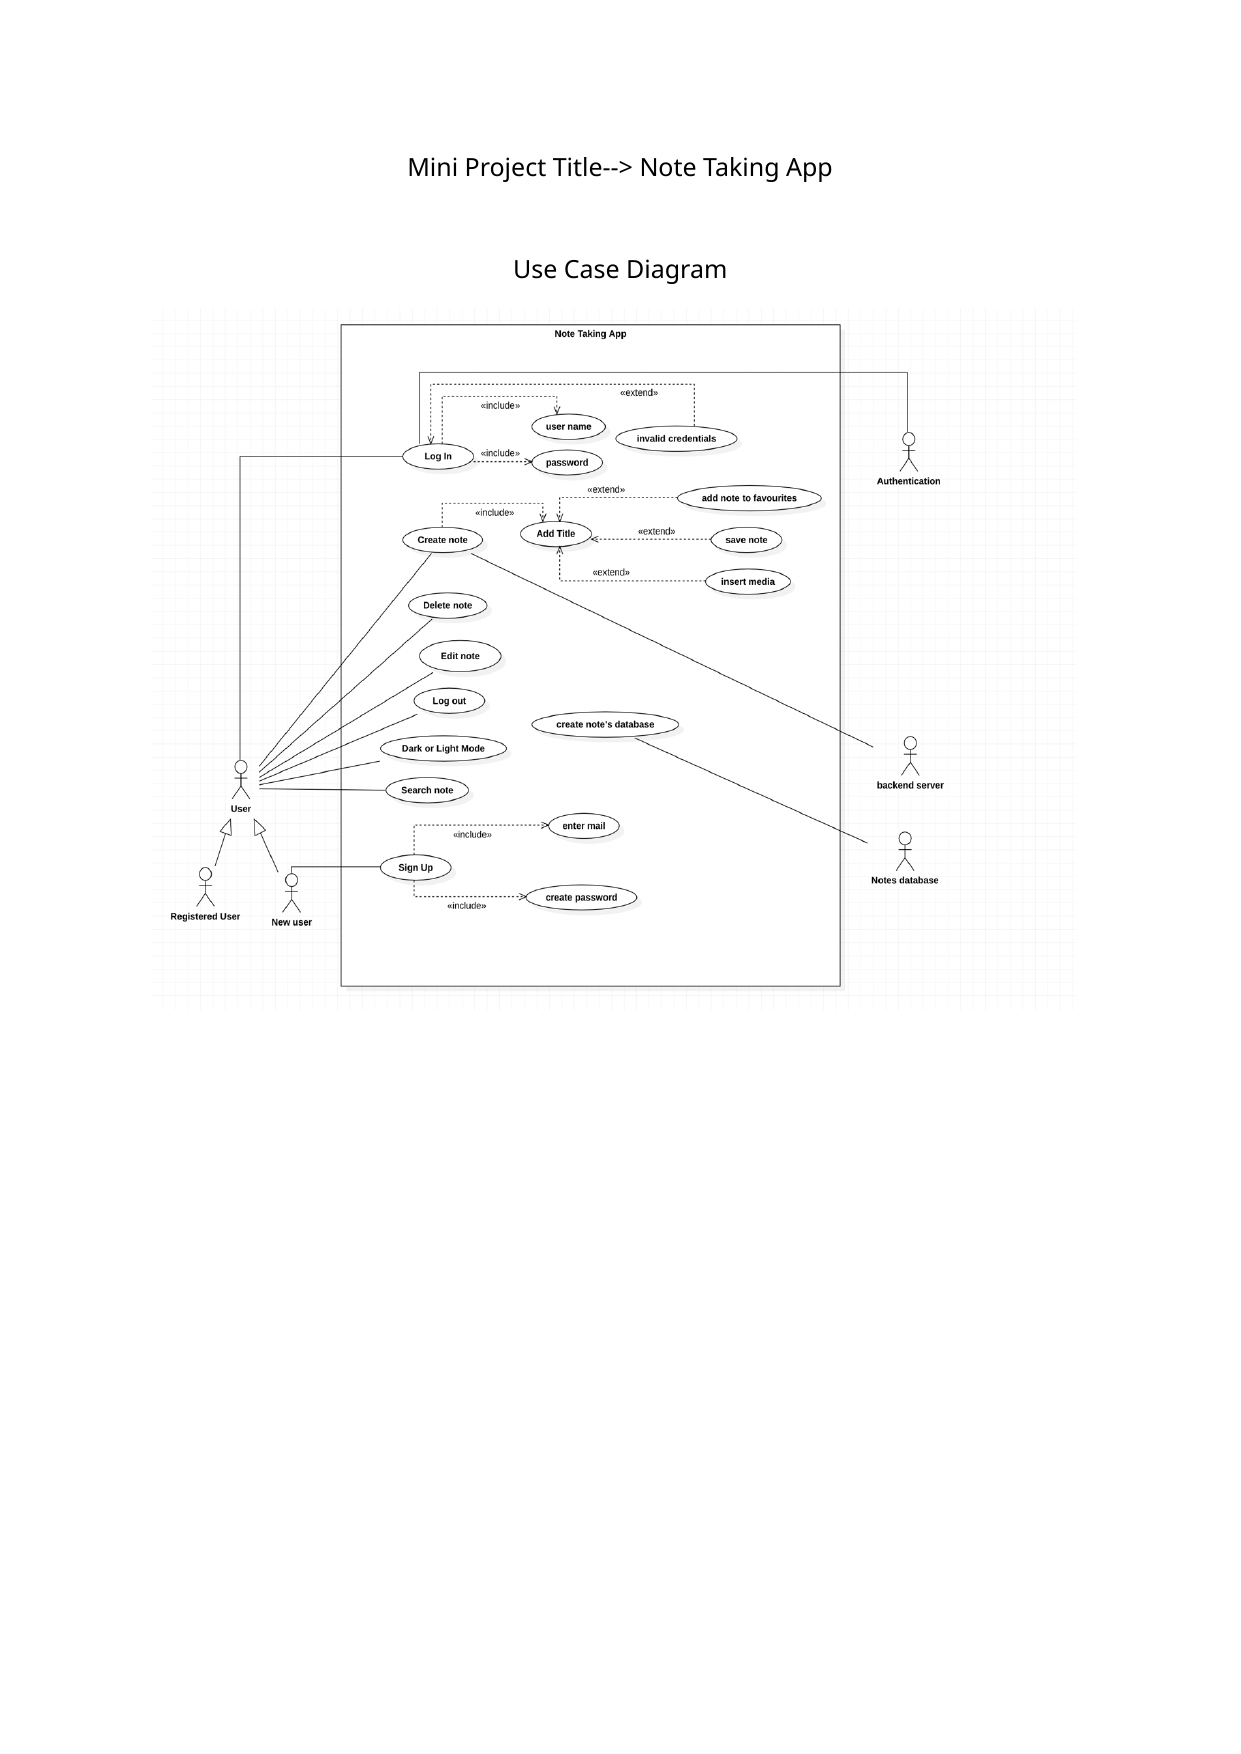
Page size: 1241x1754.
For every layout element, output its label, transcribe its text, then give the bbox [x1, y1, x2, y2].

text Mini Project Title--> Note Taking App [150, 150, 1090, 184]
text Use Case Diagram [150, 252, 1090, 286]
picture [150, 308, 1075, 1009]
